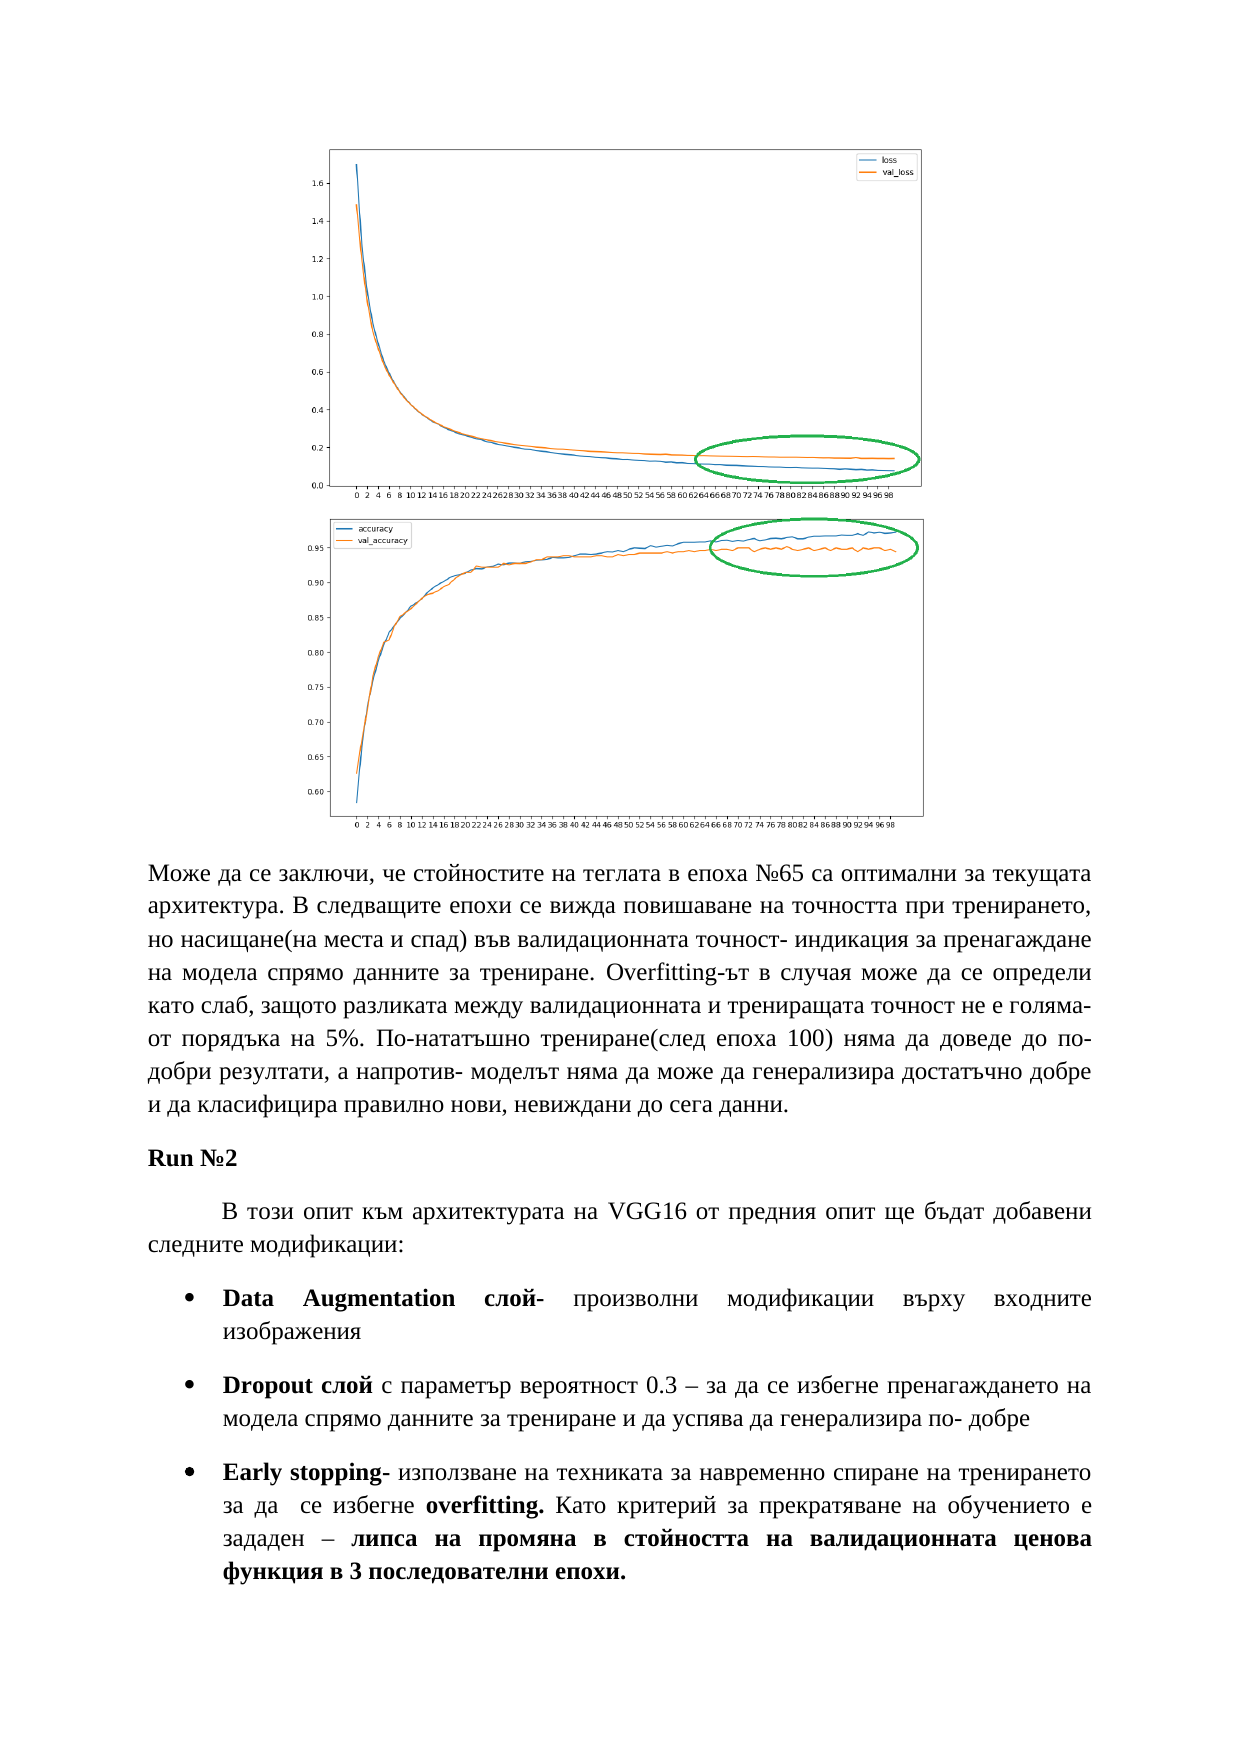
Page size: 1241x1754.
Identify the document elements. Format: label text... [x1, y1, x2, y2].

picture [299, 509, 942, 833]
text В този опит към архитектурата на VGG16 от предния опит ще бъдат добавени следните модификации: [148, 1196, 1093, 1258]
picture [309, 147, 931, 506]
text Може да се заключи, че стойностите на теглата в епоха №65 са оптимални за текущата архитектура. В следващите епохи се вижда повишаване на точността при тренирането, но насищане(на места и спад) във валидационната точност- индикация за пренагаждане на модела спрямо данните за трениране. Overfitting-ът в случая може да се определи като слаб, защото разликата между валидационната и трениращата точност не е голяма- от порядъка на 5%. По-нататъшно трениране(след епоха 100) няма да доведе до по-добри резултати, а напротив- моделът няма да може да генерализира достатъчно добре и да класифицира правилно нови, невиждани до сега данни. [148, 858, 1093, 1117]
text Run №2 [148, 1143, 1093, 1171]
list Data Augmentation слой- произволни модификации върху входните изображения [185, 1283, 1093, 1345]
list Early stopping- използване на техниката за навременно спиране на тренирането за да се избегне overfitting. Като критерий за прекратяване на обучението е зададен – липса на промяна в стойността на валидационната ценова функция в 3 последователни епохи. [185, 1457, 1093, 1585]
list Dropout слой с параметър вероятност 0.3 – за да се избегне пренагаждането на модела спрямо данните за трениране и да успява да генерализира по- добре [185, 1370, 1093, 1432]
